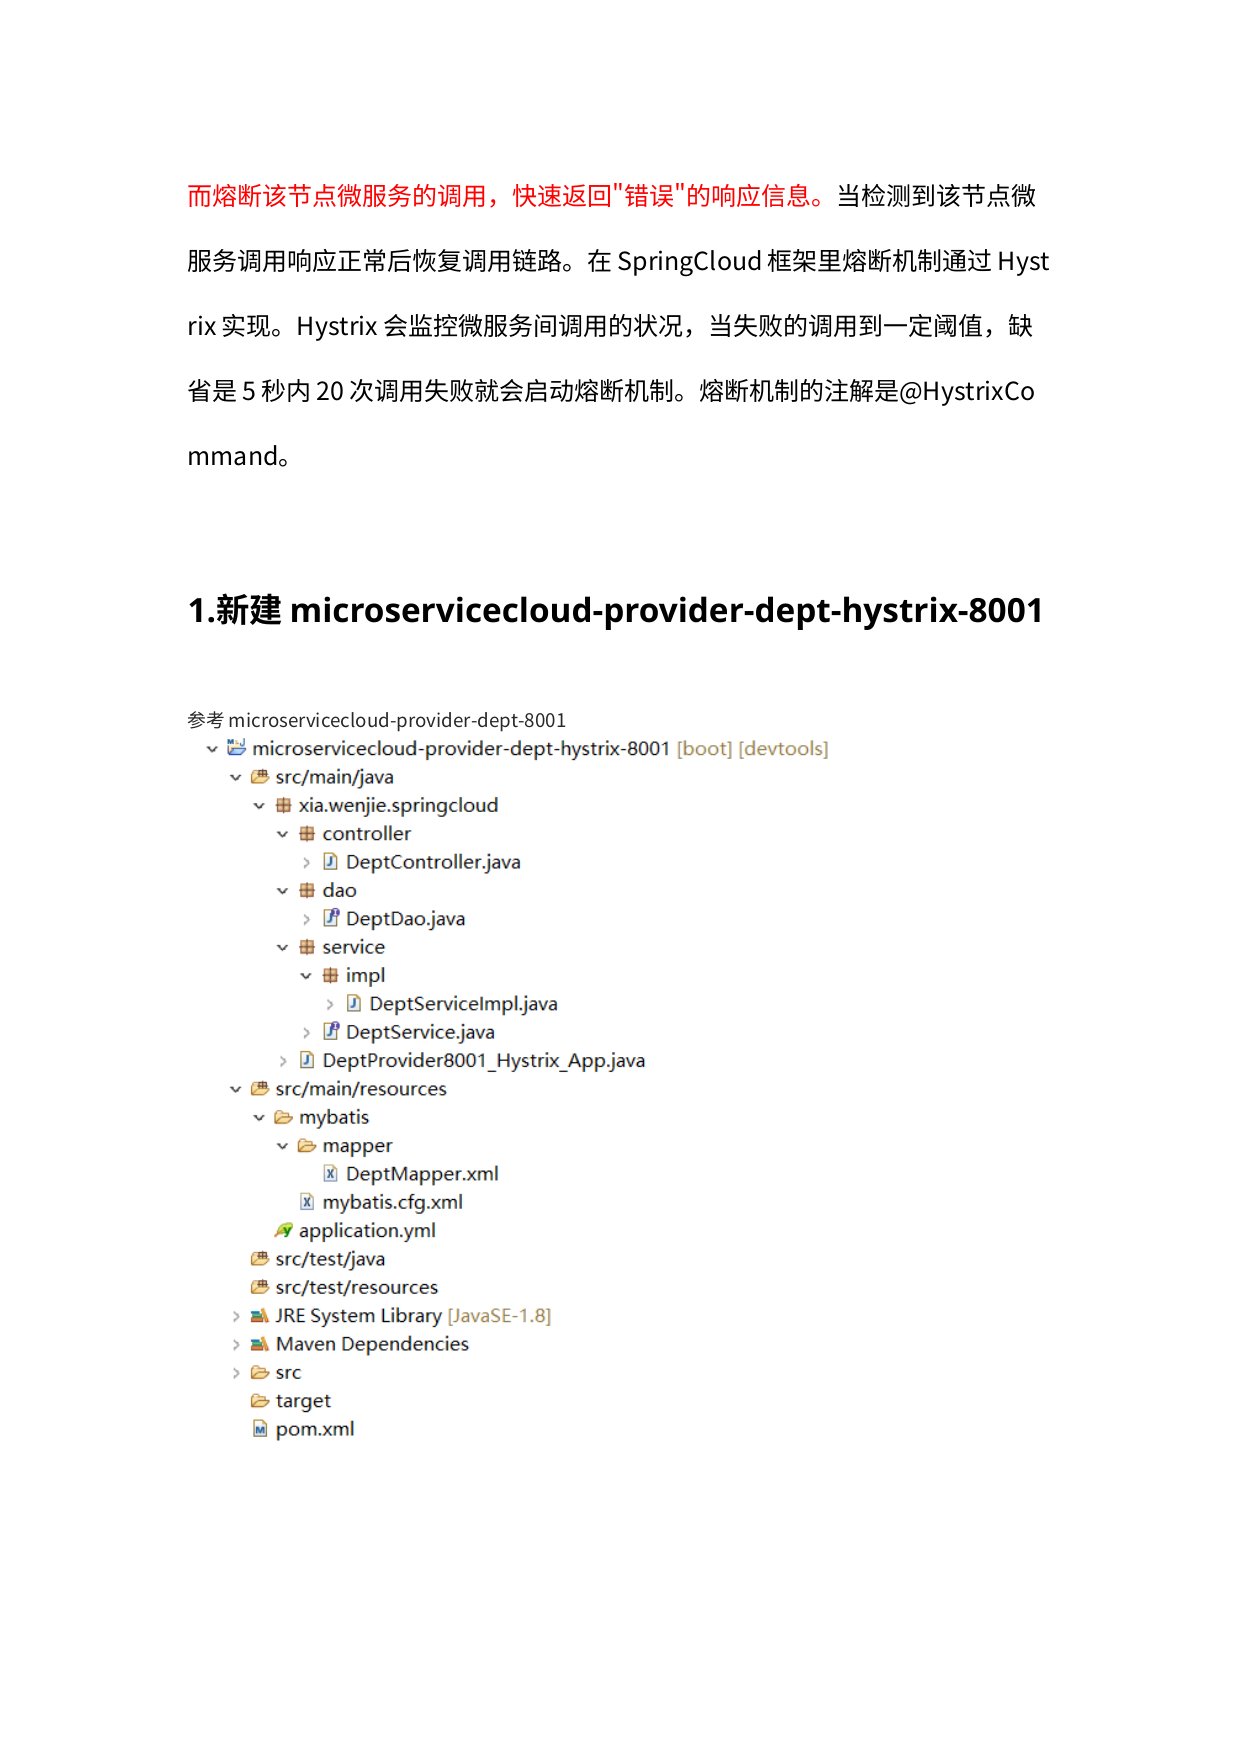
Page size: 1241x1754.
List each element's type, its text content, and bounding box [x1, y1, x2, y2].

text 参考microservicecloud-provider-dept-8001 [187, 703, 1053, 736]
picture [187, 738, 844, 1448]
subtitle 1.新建microservicecloud-provider-dept-hystrix-8001 [187, 576, 1053, 641]
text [187, 162, 1053, 487]
